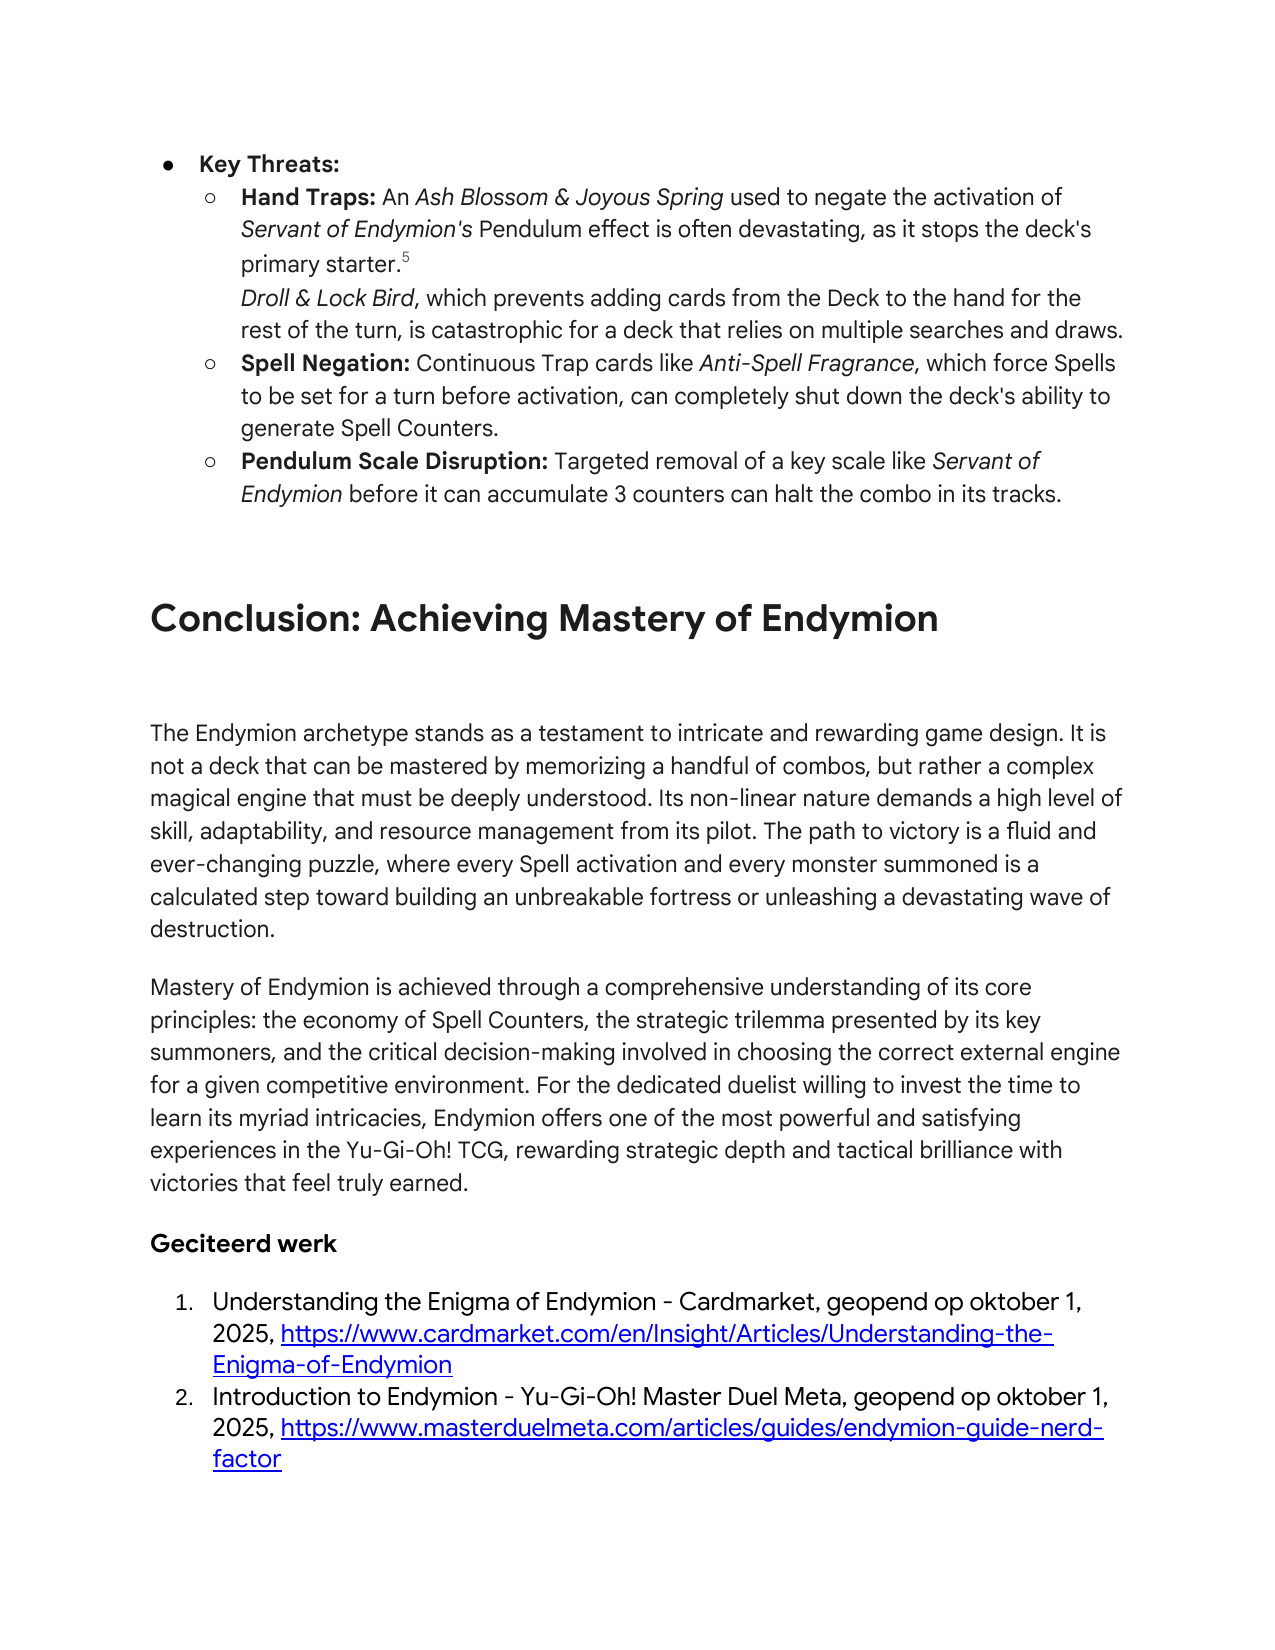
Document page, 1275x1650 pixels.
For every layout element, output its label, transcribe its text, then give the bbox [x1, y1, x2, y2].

list Key Threats: [161, 150, 1125, 179]
subtitle Conclusion: Achieving Mastery of Endymion [150, 596, 1125, 642]
text Mastery of Endymion is achieved through a comprehensive understanding of its core principles: the economy of Spell Counters, the strategic trilemma presented by its key summoners, and the critical decision-making involved in choosing the correct external engine for a given competitive environment. For the dedicated duelist willing to invest the time to learn its myriad intricacies, Endymion offers one of the most powerful and satisfying experiences in the Yu-Gi-Oh! TCG, rewarding strategic depth and tactical brilliance with victories that feel truly earned. [150, 973, 1125, 1198]
list Pendulum Scale Disruption: Targeted removal of a key scale like Servant of Endymion before it can accumulate 3 counters can halt the combo in its tracks. [203, 447, 1125, 509]
text The Endymion archetype stands as a testament to intricate and rewarding game design. It is not a deck that can be mastered by memorizing a handful of combos, but rather a complex magical engine that must be deeply understood. Its non-linear nature demands a high level of skill, adaptability, and resource management from its pilot. The path to victory is a fluid and ever-changing puzzle, where every Spell activation and every monster summoned is a calculated step toward building an unbreakable fortress or unleashing a devastating wave of destruction. [150, 719, 1125, 944]
list Introduction to Endymion - Yu-Gi-Oh! Master Duel Meta, geopend op oktober 1, 2025, https://www.masterduelmeta.com/articles/guides/endymion-guide-nerd-factor [175, 1381, 1125, 1475]
subtitle Geciteerd werk [150, 1229, 1125, 1260]
list Understanding the Enigma of Endymion - Cardmarket, geopend op oktober 1, 2025, https://www.cardmarket.com/en/Insight/Articles/Understanding-the-Enigma-of-Endymion [175, 1287, 1125, 1381]
list Spell Negation: Continuous Trap cards like Anti-Spell Fragrance, which force Spells to be set for a turn before activation, can completely shut down the deck's ability to generate Spell Counters. [203, 349, 1125, 443]
list Hand Traps: An Ash Blossom & Joyous Spring used to negate the activation of Servant of Endymion's Pendulum effect is often devastating, as it stops the deck's primary starter.5 Droll & Lock Bird, which prevents adding cards from the Deck to the hand for the rest of the turn, is catastrophic for a deck that relies on multiple searches and draws. [203, 183, 1125, 345]
